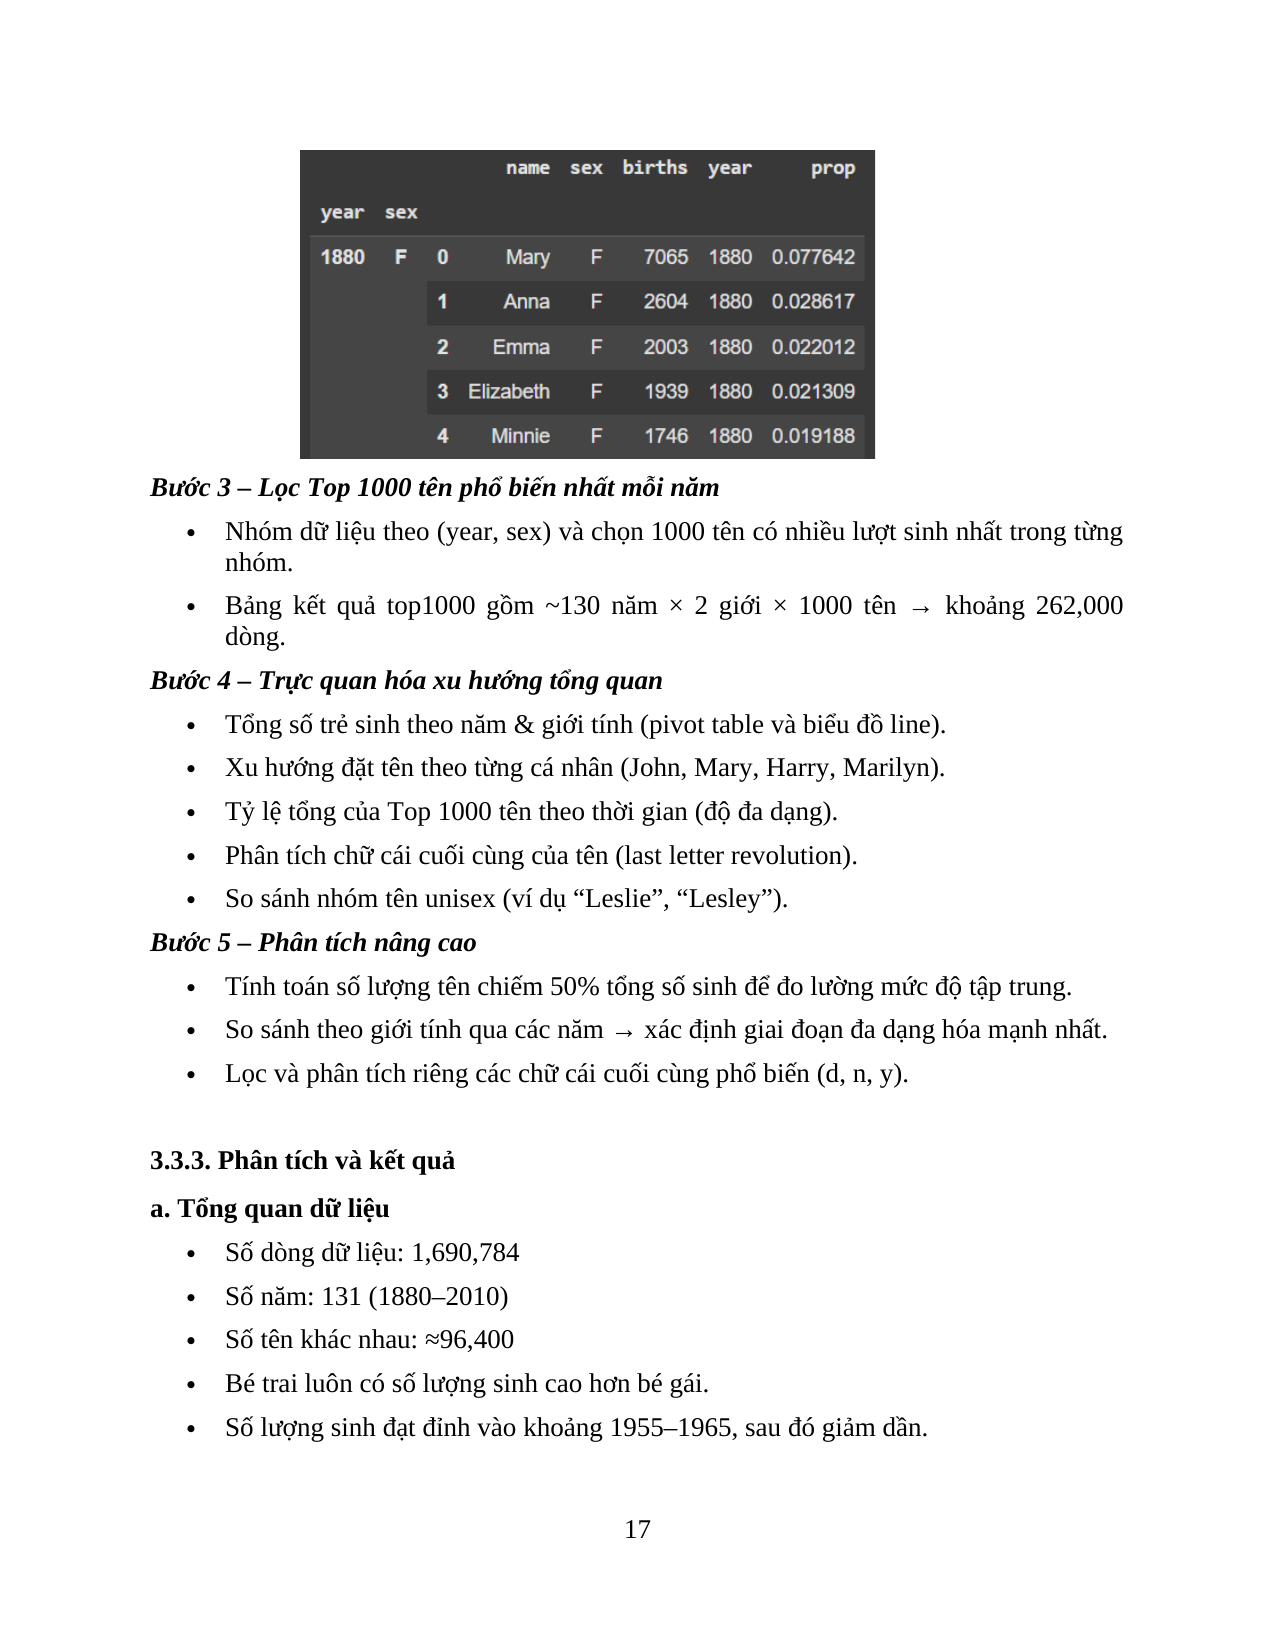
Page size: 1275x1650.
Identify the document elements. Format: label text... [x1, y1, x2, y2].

picture [300, 150, 876, 459]
subtitle 3.3.3. Phân tích và kết quả [150, 1144, 1125, 1175]
list So sánh theo giới tính qua các năm → xác định giai đoạn đa dạng hóa mạnh nhất. [187, 1013, 1125, 1044]
list Tổng số trẻ sinh theo năm & giới tính (pivot table và biểu đồ line). [187, 708, 1125, 739]
list Số năm: 131 (1880–2010) [187, 1280, 1125, 1311]
text Bước 3 – Lọc Top 1000 tên phổ biến nhất mỗi năm [150, 471, 1125, 502]
list Số tên khác nhau: ≈96,400 [187, 1323, 1125, 1354]
list Bảng kết quả top1000 gồm ~130 năm × 2 giới × 1000 tên → khoảng 262,000 dòng. [187, 589, 1125, 652]
list Phân tích chữ cái cuối cùng của tên (last letter revolution). [187, 839, 1125, 870]
list Nhóm dữ liệu theo (year, sex) và chọn 1000 tên có nhiều lượt sinh nhất trong từng nhóm. [187, 514, 1125, 577]
list Xu hướng đặt tên theo từng cá nhân (John, Mary, Harry, Marilyn). [187, 751, 1125, 783]
list Số lượng sinh đạt đỉnh vào khoảng 1955–1965, sau đó giảm dần. [187, 1411, 1125, 1442]
text Bước 5 – Phân tích nâng cao [150, 926, 1125, 957]
list Số dòng dữ liệu: 1,690,784 [187, 1236, 1125, 1267]
text a. Tổng quan dữ liệu [150, 1192, 1125, 1224]
list So sánh nhóm tên unisex (ví dụ “Leslie”, “Lesley”). [187, 882, 1125, 913]
list Tỷ lệ tổng của Top 1000 tên theo thời gian (độ đa dạng). [187, 795, 1125, 826]
list Bé trai luôn có số lượng sinh cao hơn bé gái. [187, 1367, 1125, 1398]
list Lọc và phân tích riêng các chữ cái cuối cùng phổ biến (d, n, y). [187, 1057, 1125, 1088]
text Bước 4 – Trực quan hóa xu hướng tổng quan [150, 664, 1125, 695]
list Tính toán số lượng tên chiếm 50% tổng số sinh để đo lường mức độ tập trung. [187, 970, 1125, 1001]
